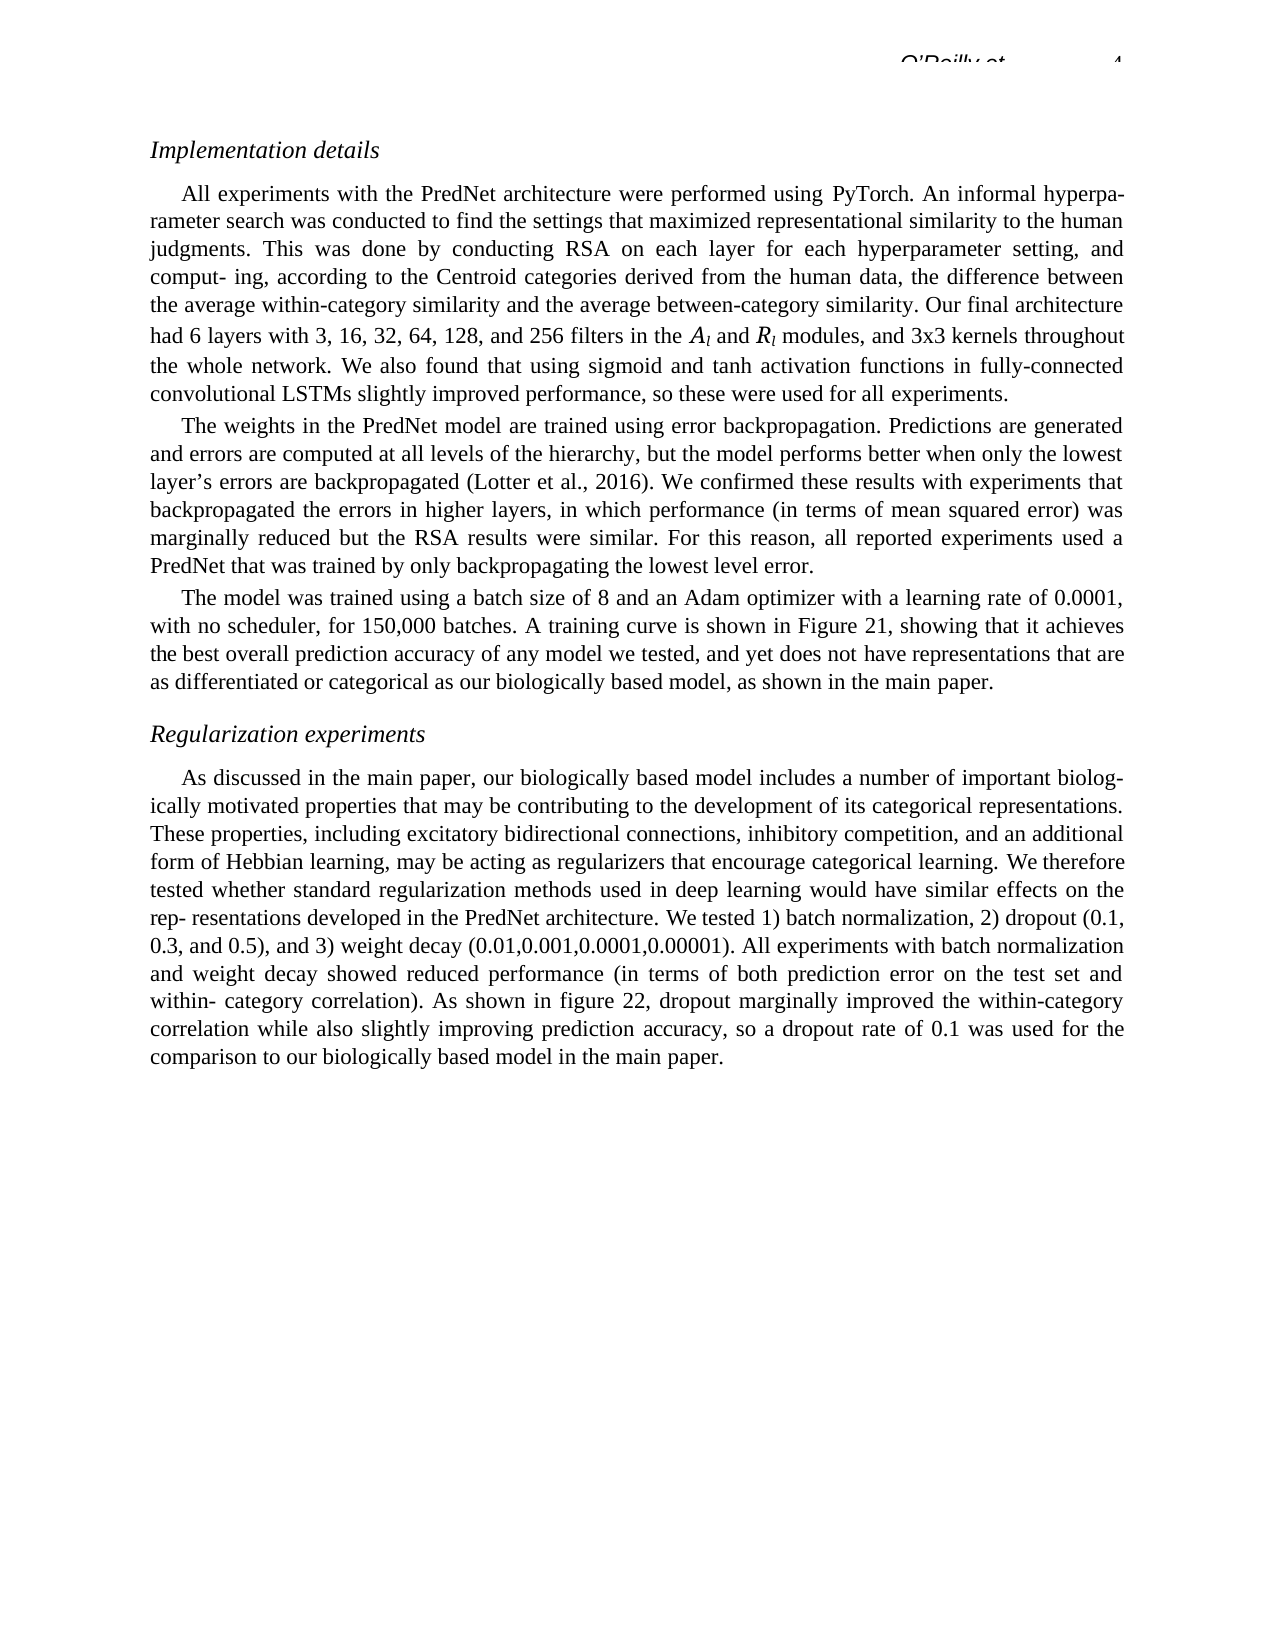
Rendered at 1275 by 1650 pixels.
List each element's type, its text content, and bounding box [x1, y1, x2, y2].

text As discussed in the main paper, our biologically based model includes a number of important biolog- ically motivated properties that may be contributing to the development of its categorical representations. These properties, including excitatory bidirectional connections, inhibitory competition, and an additional form of Hebbian learning, may be acting as regularizers that encourage categorical learning. We therefore tested whether standard regularization methods used in deep learning would have similar effects on the rep- resentations developed in the PredNet architecture. We tested 1) batch normalization, 2) dropout (0.1, 0.3, and 0.5), and 3) weight decay (0.01,0.001,0.0001,0.00001). All experiments with batch normalization and weight decay showed reduced performance (in terms of both prediction error on the test set and within- category correlation). As shown in figure 22, dropout marginally improved the within-category correlation while also slightly improving prediction accuracy, so a dropout rate of 0.1 was used for the comparison to our biologically based model in the main paper. [150, 764, 1125, 1070]
subtitle Implementation details [150, 135, 1275, 164]
text The model was trained using a batch size of 8 and an Adam optimizer with a learning rate of 0.0001, with no scheduler, for 150,000 batches. A training curve is shown in Figure 21, showing that it achieves the best overall prediction accuracy of any model we tested, and yet does not have representations that are as differentiated or categorical as our biologically based model, as shown in the main paper. [150, 584, 1125, 694]
subtitle Regularization experiments [150, 719, 1275, 748]
text All experiments with the PredNet architecture were performed using PyTorch. An informal hyperpa- rameter search was conducted to find the settings that maximized representational similarity to the human judgments. This was done by conducting RSA on each layer for each hyperparameter setting, and comput- ing, according to the Centroid categories derived from the human data, the difference between the average within-category similarity and the average between-category similarity. Our final architecture had 6 layers with 3, 16, 32, 64, 128, and 256 filters in the Al and Rl modules, and 3x3 kernels throughout the whole network. We also found that using sigmoid and tanh activation functions in fully-connected convolutional LSTMs slightly improved performance, so these were used for all experiments. [150, 179, 1125, 407]
text The weights in the PredNet model are trained using error backpropagation. Predictions are generated and errors are computed at all levels of the hierarchy, but the model performs better when only the lowest layer’s errors are backpropagated (Lotter et al., 2016). We confirmed these results with experiments that backpropagated the errors in higher layers, in which performance (in terms of mean squared error) was marginally reduced but the RSA results were similar. For this reason, all reported experiments used a PredNet that was trained by only backpropagating the lowest level error. [150, 412, 1125, 578]
